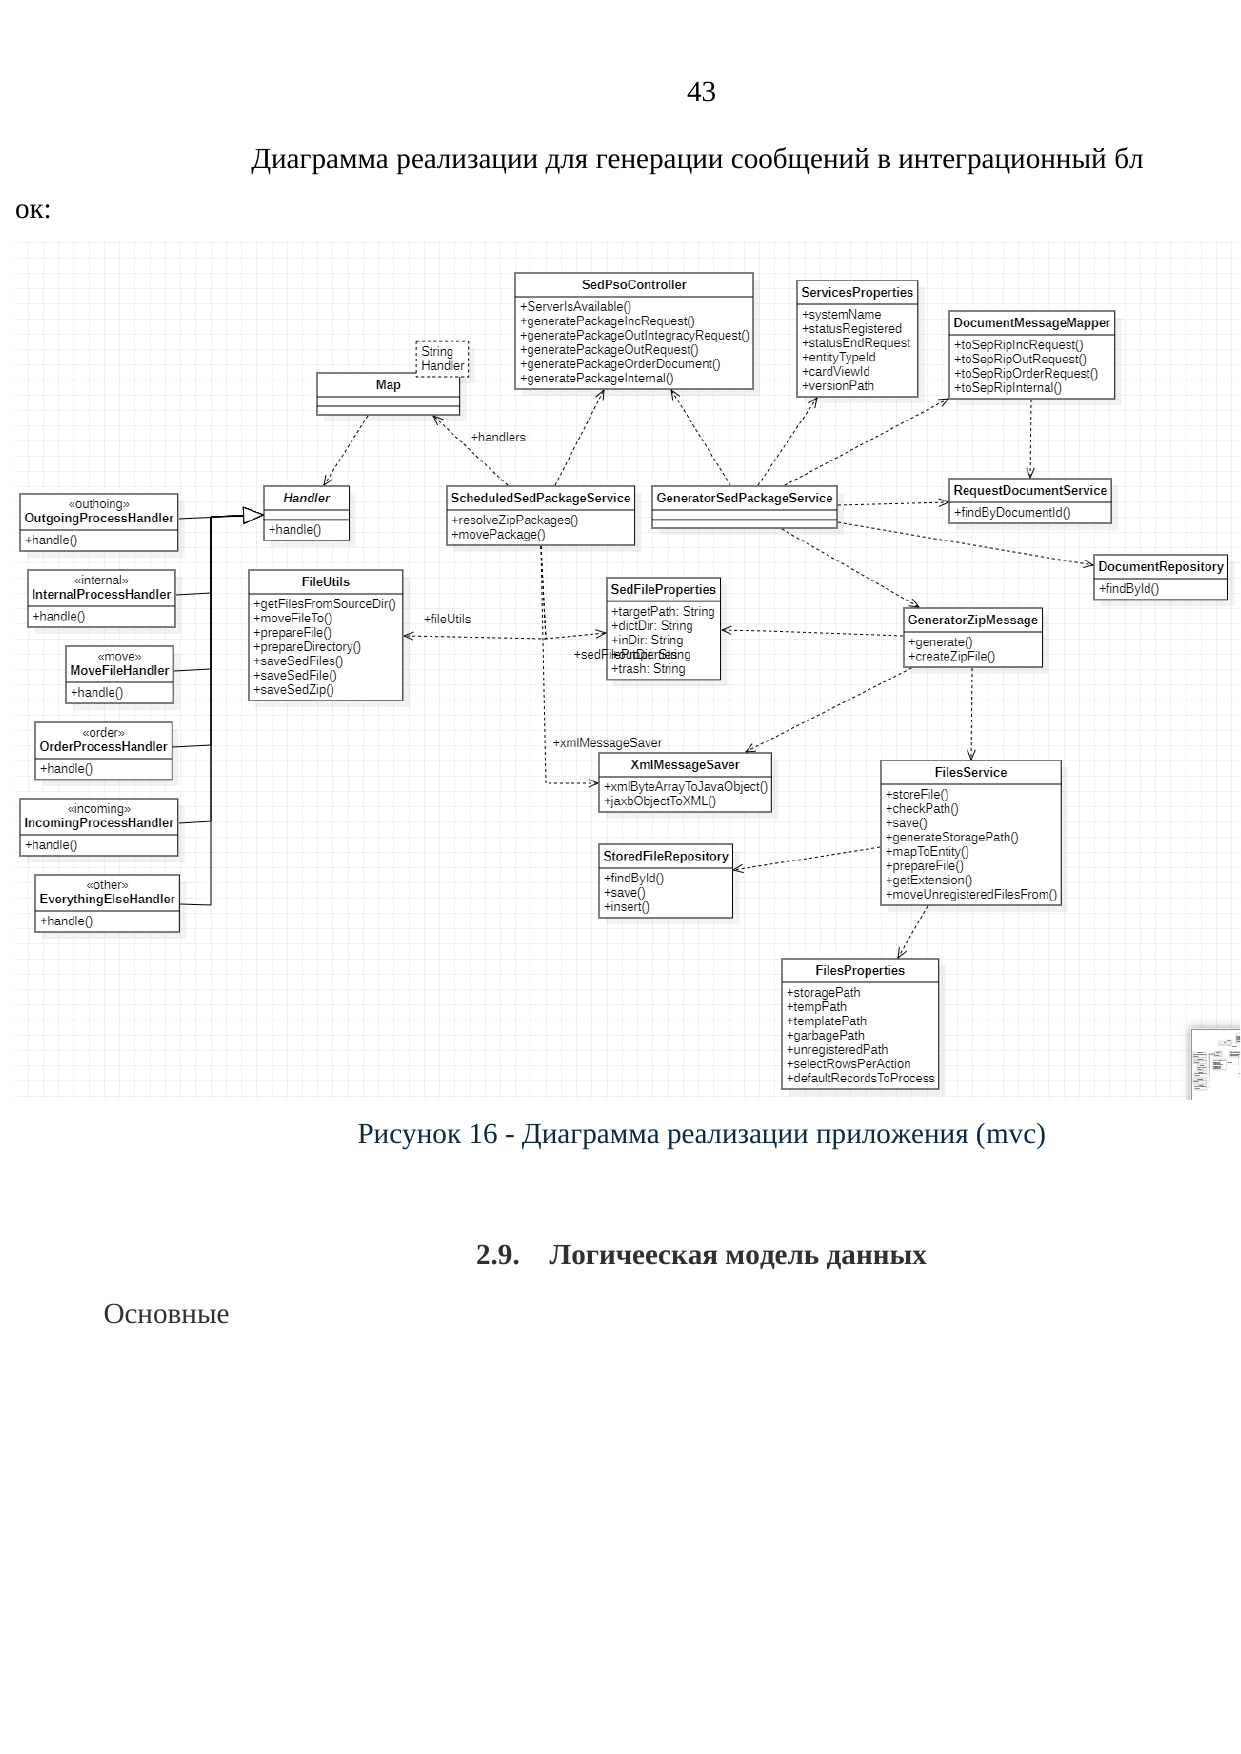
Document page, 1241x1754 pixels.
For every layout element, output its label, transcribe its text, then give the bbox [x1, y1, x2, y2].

text Основные [103, 1296, 1152, 1329]
text Диаграмма реализации для генерации сообщений в интеграционный блок: [15, 141, 1152, 241]
picture [14, 241, 1241, 1100]
subtitle Логичееская модель данных [177, 1237, 1152, 1271]
text Рисунок 16 - Диаграмма реализации приложения (mvc) [177, 1116, 1152, 1149]
